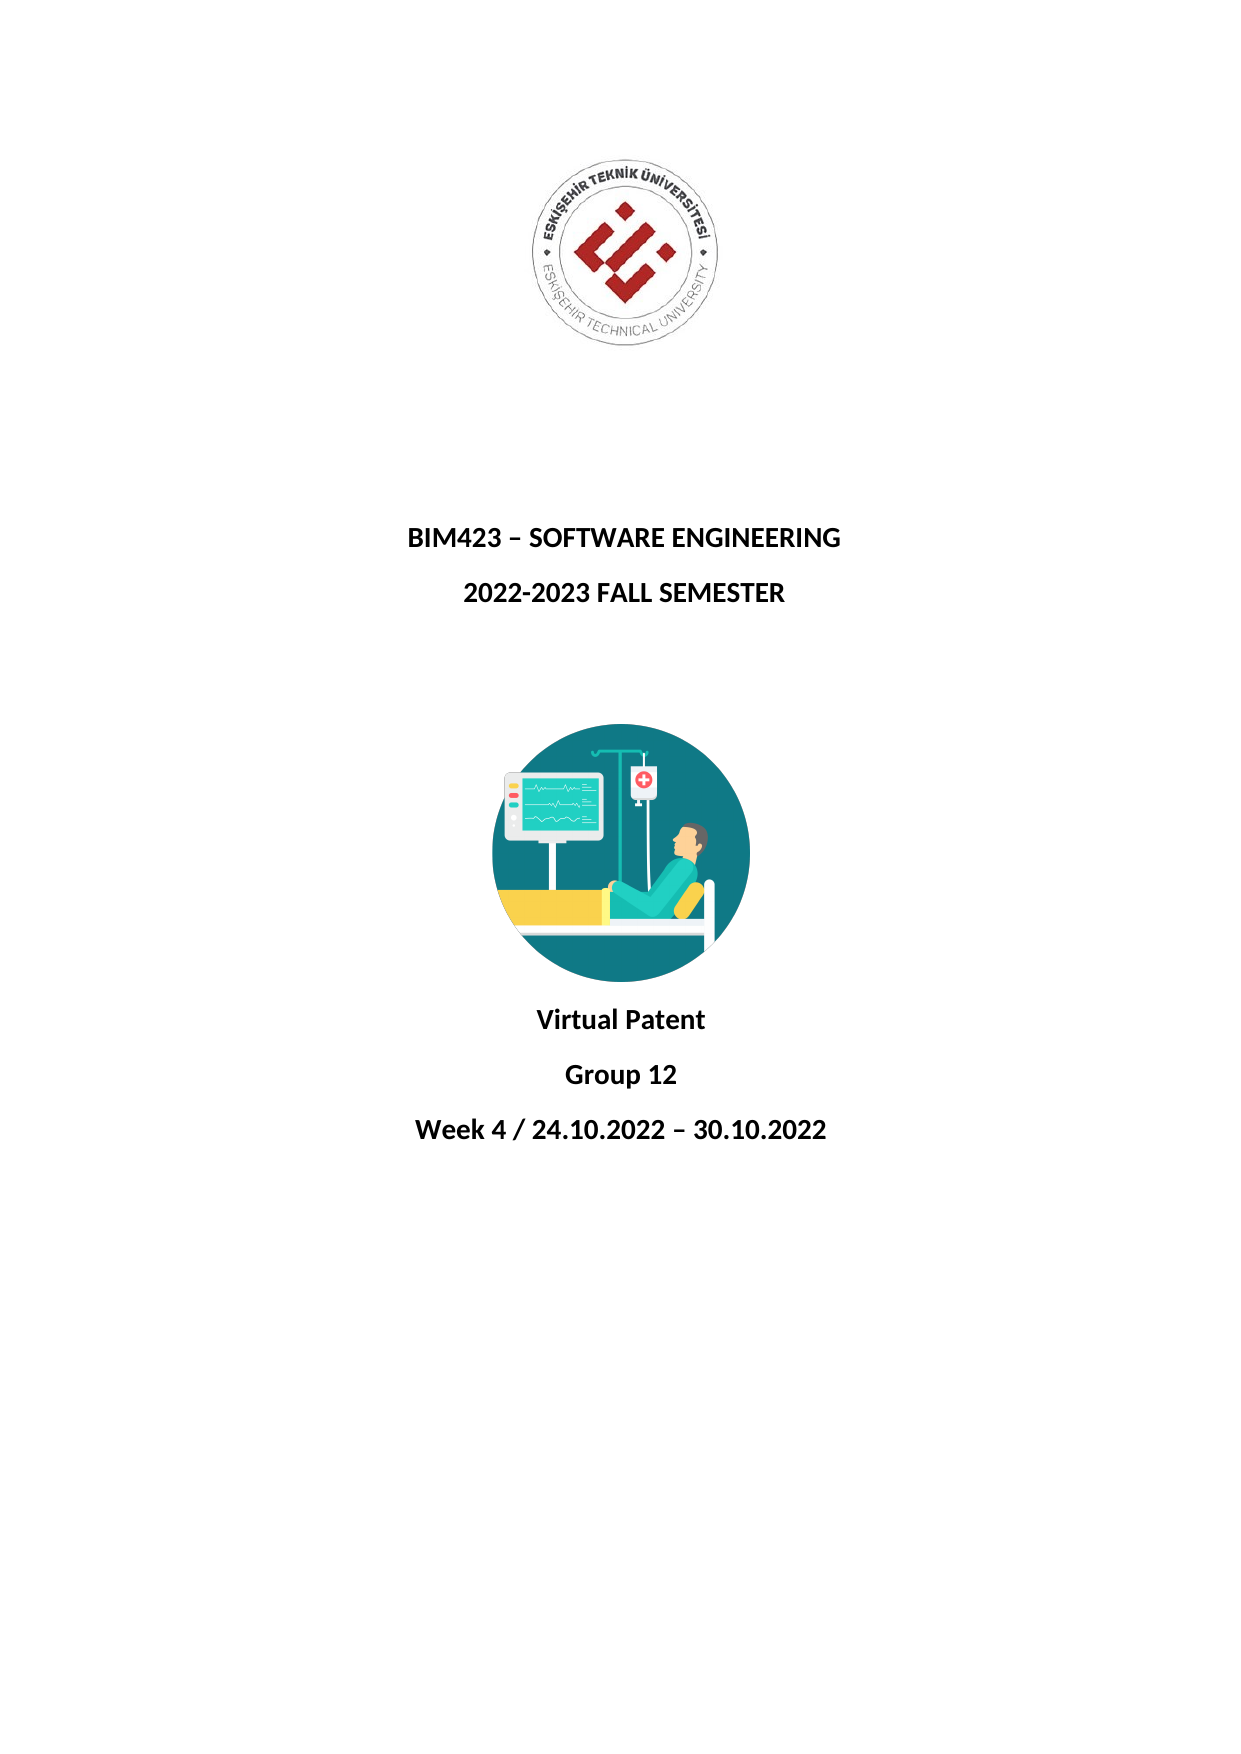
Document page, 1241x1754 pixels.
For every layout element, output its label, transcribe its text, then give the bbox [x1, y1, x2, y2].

text Group 12 [148, 1056, 1093, 1092]
text Virtual Patent [148, 1001, 1093, 1036]
picture [517, 148, 735, 360]
text 2022-2023 FALL SEMESTER [341, 574, 908, 610]
text BIM423 – SOFTWARE ENGINEERING [341, 519, 908, 555]
text Week 4 / 24.10.2022 – 30.10.2022 [148, 1111, 1093, 1147]
picture [492, 724, 750, 982]
